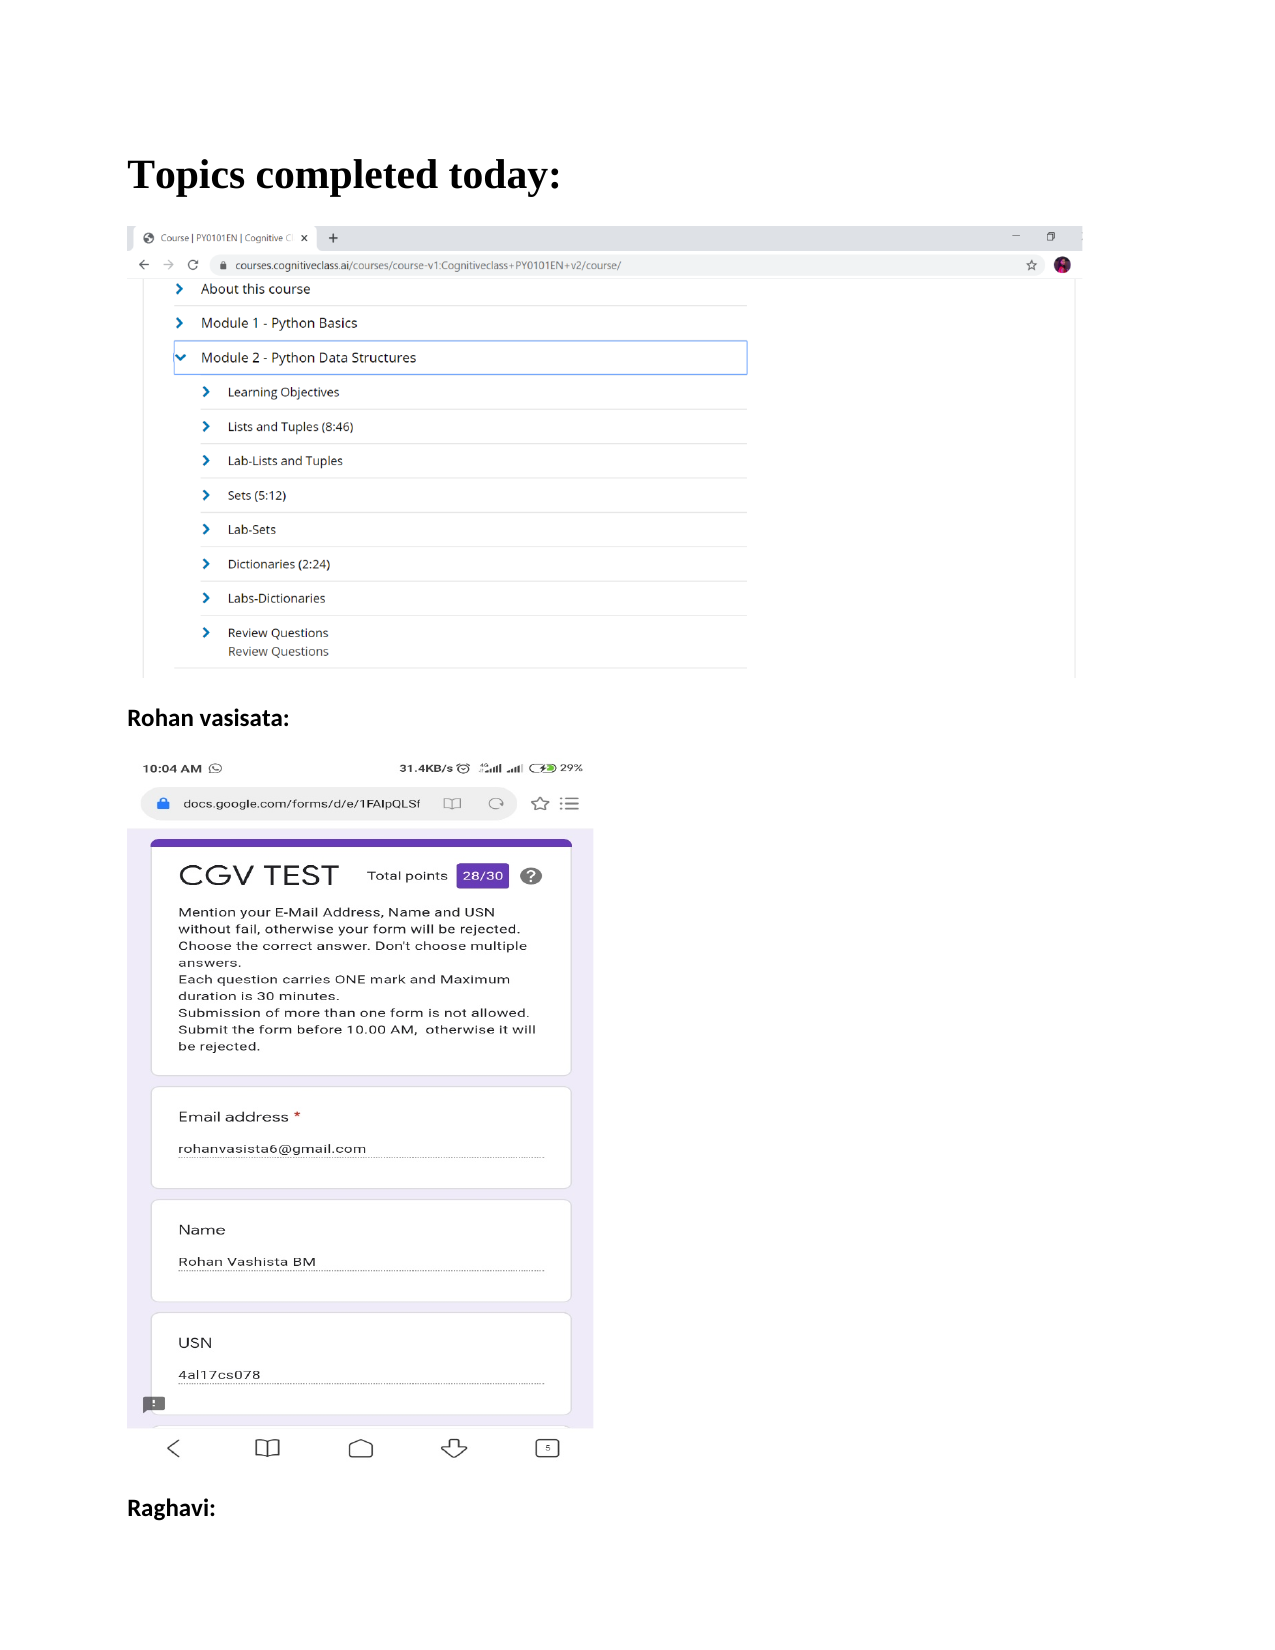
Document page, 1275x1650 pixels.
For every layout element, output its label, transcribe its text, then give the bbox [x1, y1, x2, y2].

text Raghavi: [127, 1492, 1150, 1523]
picture [127, 758, 594, 1468]
text Topics completed today: [127, 150, 1150, 198]
text Rohan vasisata: [127, 702, 1150, 733]
picture [127, 226, 1083, 678]
